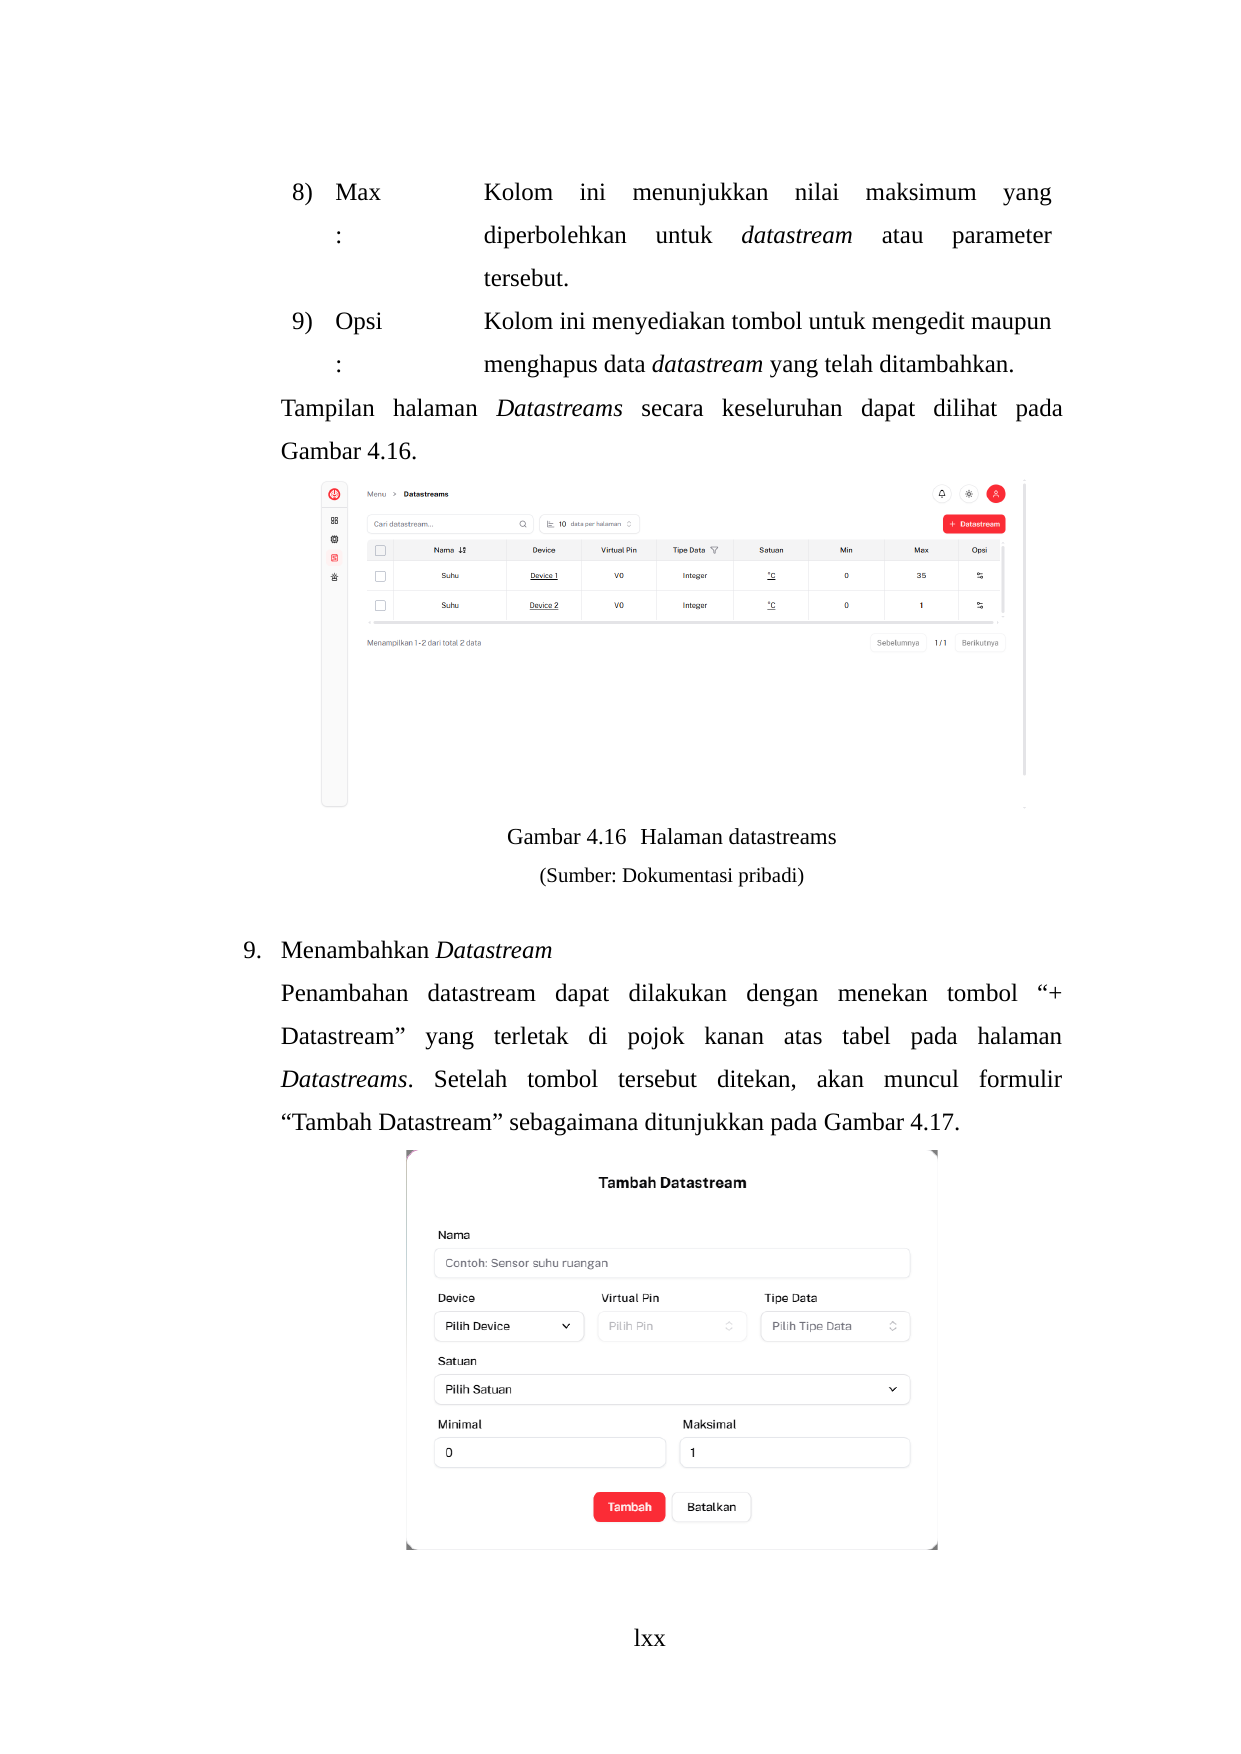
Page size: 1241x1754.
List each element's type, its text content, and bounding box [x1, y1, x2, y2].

table_cell Max : [324, 177, 472, 306]
table_cell 8) [281, 177, 324, 306]
text Halaman datastreams [281, 823, 1063, 849]
list Penambahan datastream dapat dilakukan dengan menekan tombol “+ Datastream” yang terletak di pojok kanan atas tabel pada halaman Datastreams. Setelah tombol tersebut ditekan, akan muncul formulir “Tambah Datastream” sebagaimana ditunjukkan pada Gambar 4.17. [281, 978, 1063, 1136]
list Tampilan halaman Datastreams secara keseluruhan dapat dilihat pada Gambar 4.16. [281, 393, 1063, 464]
picture [406, 1150, 938, 1550]
list Menambahkan Datastream [243, 935, 1063, 963]
table_cell Kolom ini menunjukkan nilai maksimum yang diperbolehkan untuk datastream atau parameter tersebut. [473, 177, 1063, 306]
table_cell 9) [281, 306, 324, 393]
list (Sumber: Dokumentasi pribadi) [281, 863, 1063, 887]
table_cell Kolom ini menyediakan tombol untuk mengedit maupun menghapus data datastream yang telah ditambahkan. [473, 306, 1063, 393]
picture [317, 478, 1027, 809]
table_cell Opsi : [324, 306, 472, 393]
